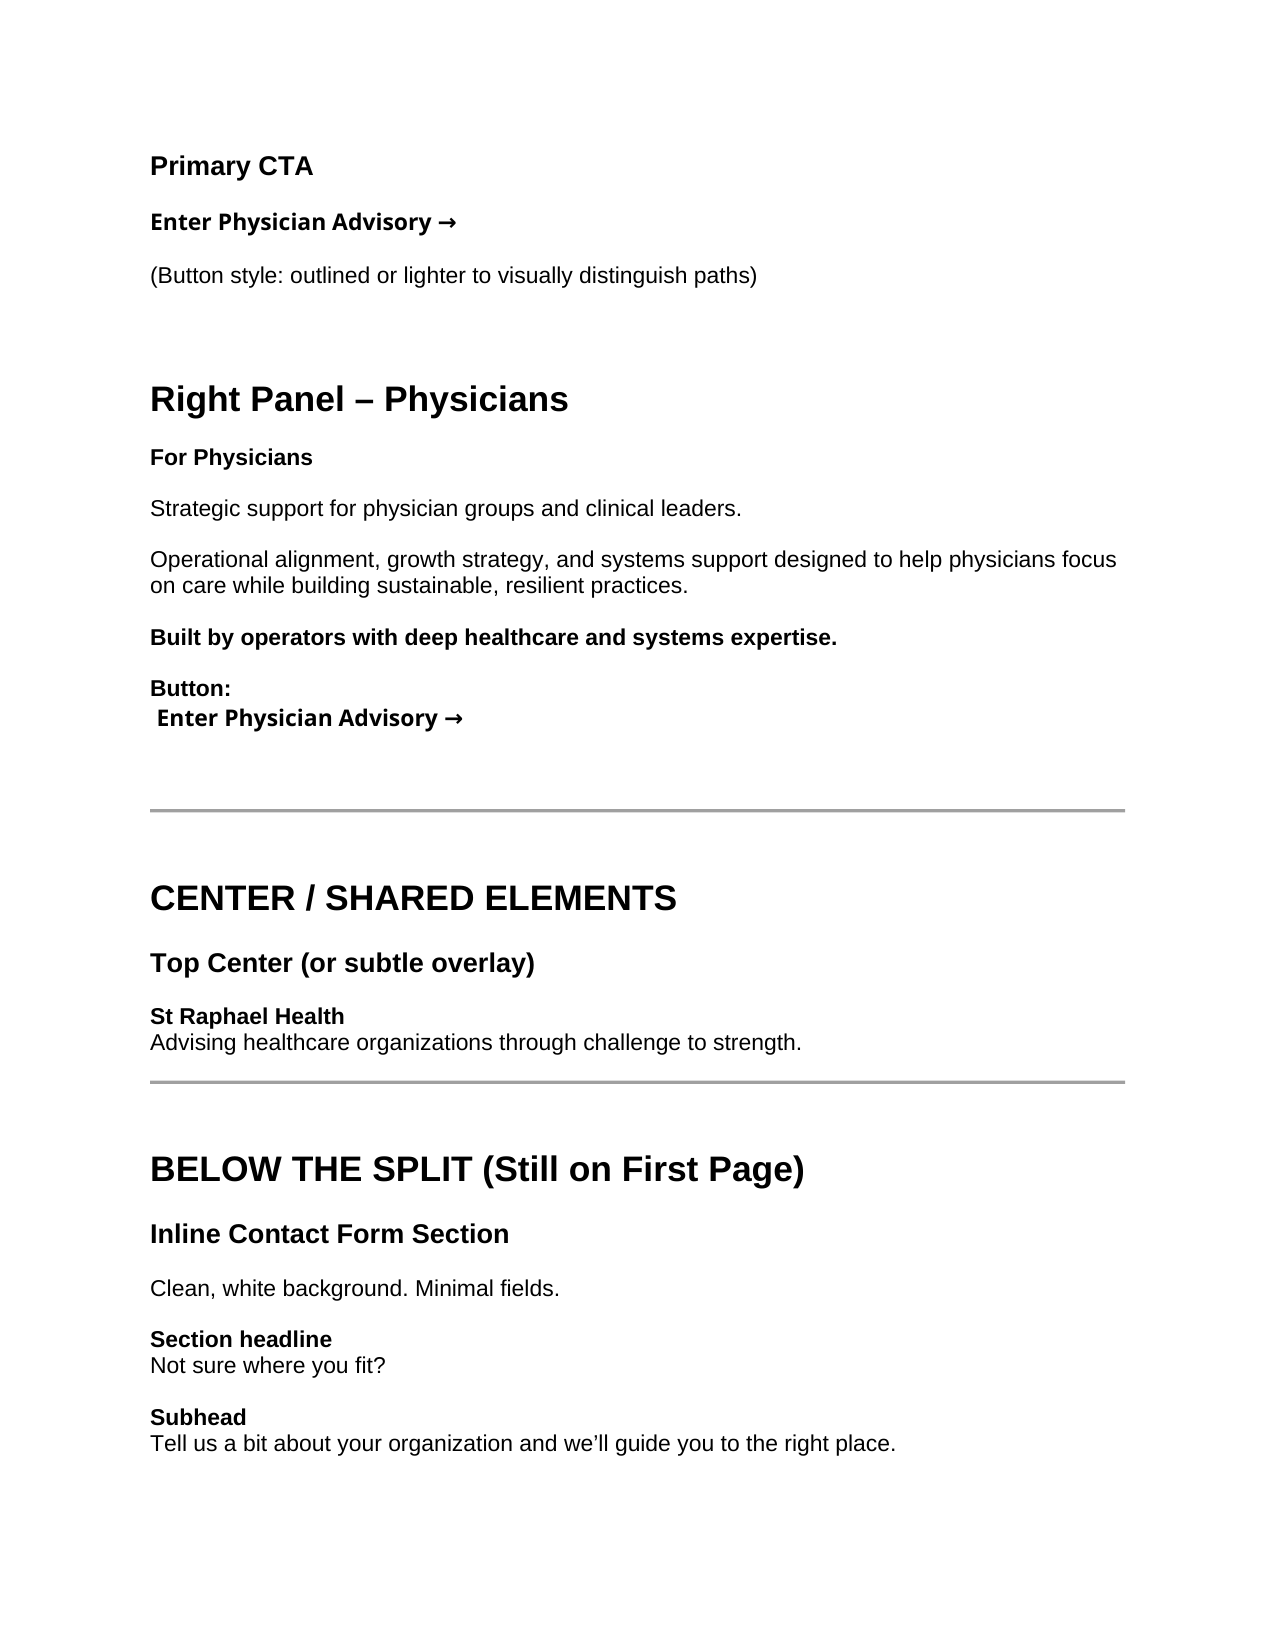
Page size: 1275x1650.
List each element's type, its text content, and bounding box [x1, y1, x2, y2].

text Strategic support for physician groups and clinical leaders. [150, 495, 1125, 521]
text For Physicians [150, 443, 1125, 470]
text St Raphael Health Advising healthcare organizations through challenge to strength. [150, 1003, 1125, 1056]
subtitle CENTER / SHARED ELEMENTS [150, 877, 1125, 918]
text Section headline Not sure where you fit? [150, 1326, 1125, 1379]
subtitle Right Panel – Physicians [150, 378, 1125, 418]
text Button: Enter Physician Advisory → [150, 675, 1125, 733]
text Operational alignment, growth strategy, and systems support designed to help physicians focus on care while building sustainable, resilient practices. [150, 546, 1125, 599]
text (Button style: outlined or lighter to visually distinguish paths) [150, 262, 1125, 289]
subtitle Top Center (or subtle overlay) [150, 947, 1125, 978]
text Built by operators with deep healthcare and systems expertise. [150, 624, 1125, 650]
text Subhead Tell us a bit about your organization and we’ll guide you to the right place. [150, 1404, 1125, 1456]
text Enter Physician Advisory → [150, 206, 1125, 237]
subtitle Primary CTA [150, 150, 1125, 181]
subtitle BELOW THE SPLIT (Still on First Page) [150, 1148, 1125, 1189]
subtitle Inline Contact Form Section [150, 1218, 1125, 1249]
text Clean, white background. Minimal fields. [150, 1274, 1125, 1301]
